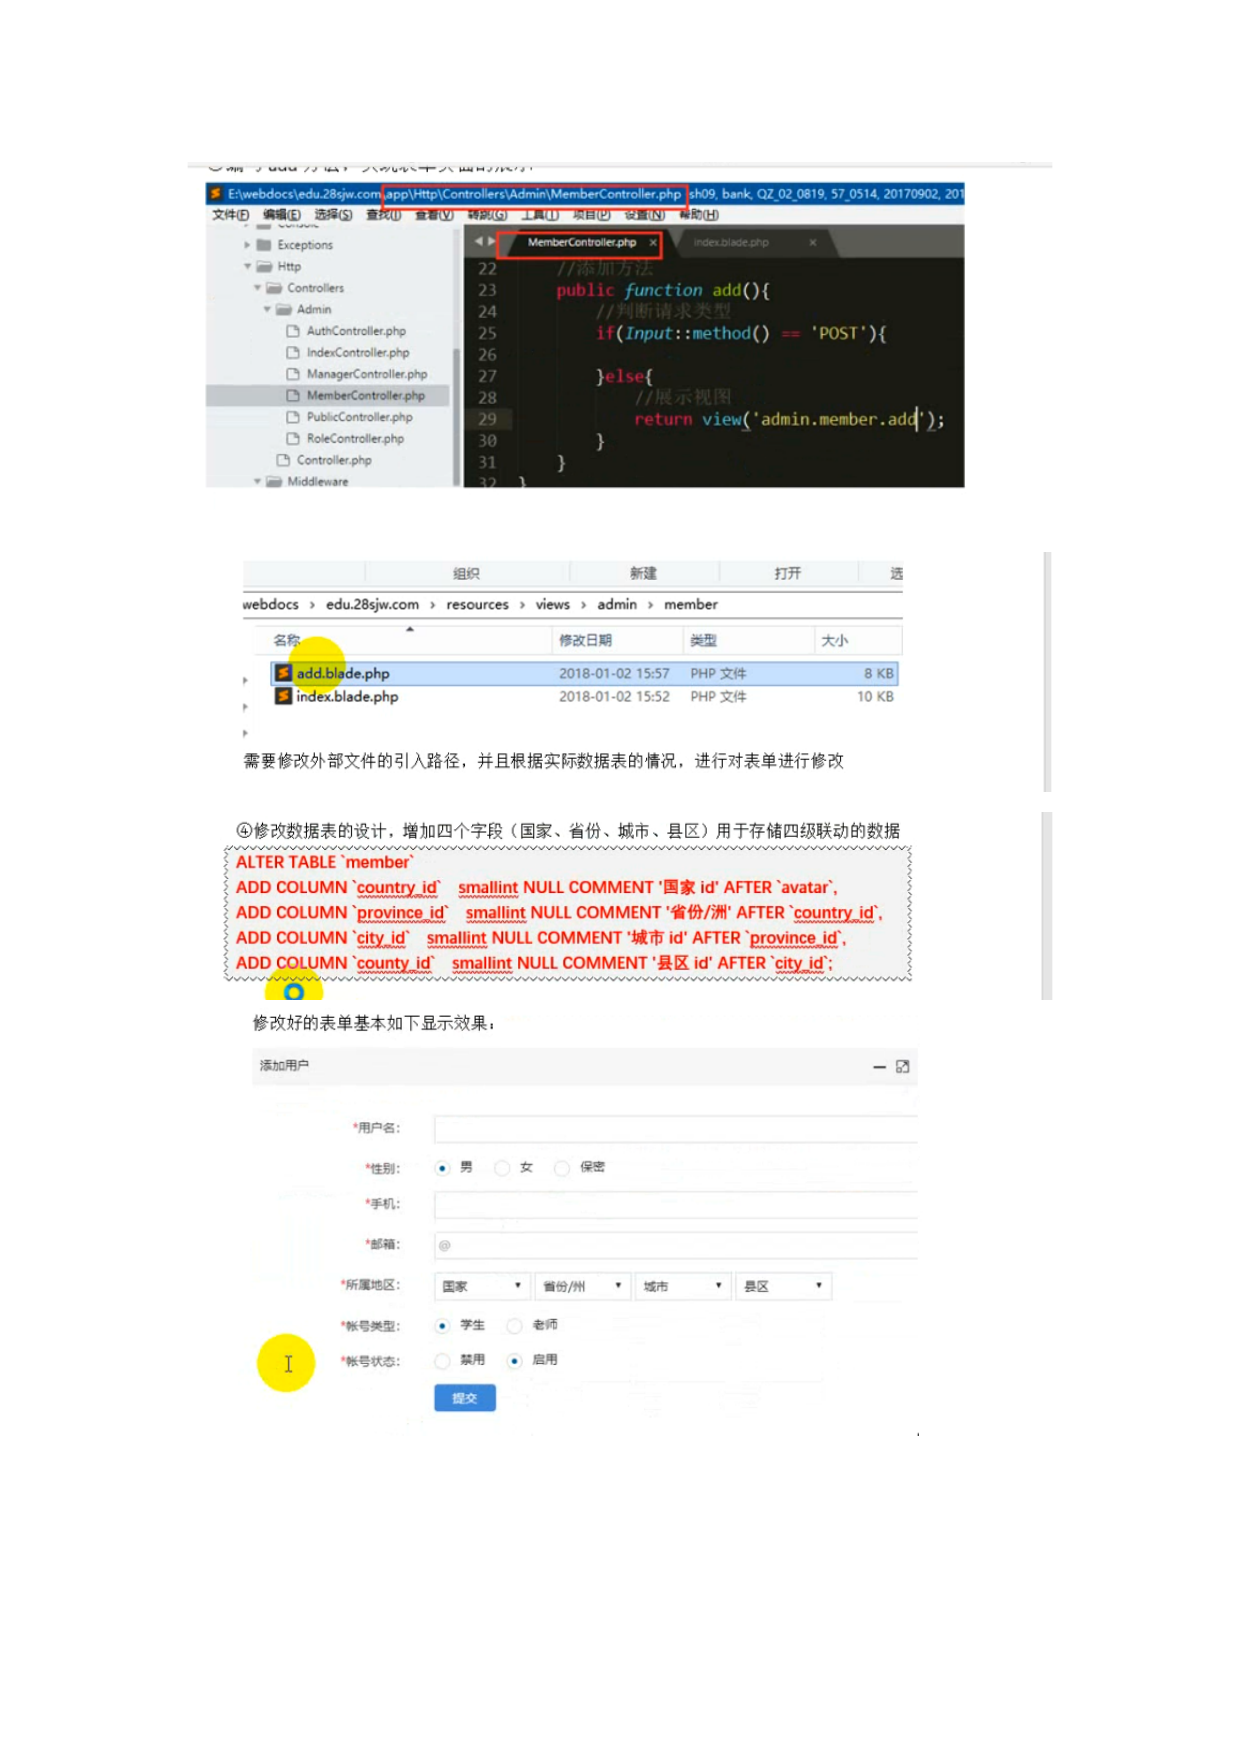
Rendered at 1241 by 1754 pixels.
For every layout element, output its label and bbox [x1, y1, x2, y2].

picture [187, 812, 1053, 1000]
picture [187, 1007, 1053, 1436]
picture [187, 552, 1052, 792]
picture [187, 162, 1053, 534]
